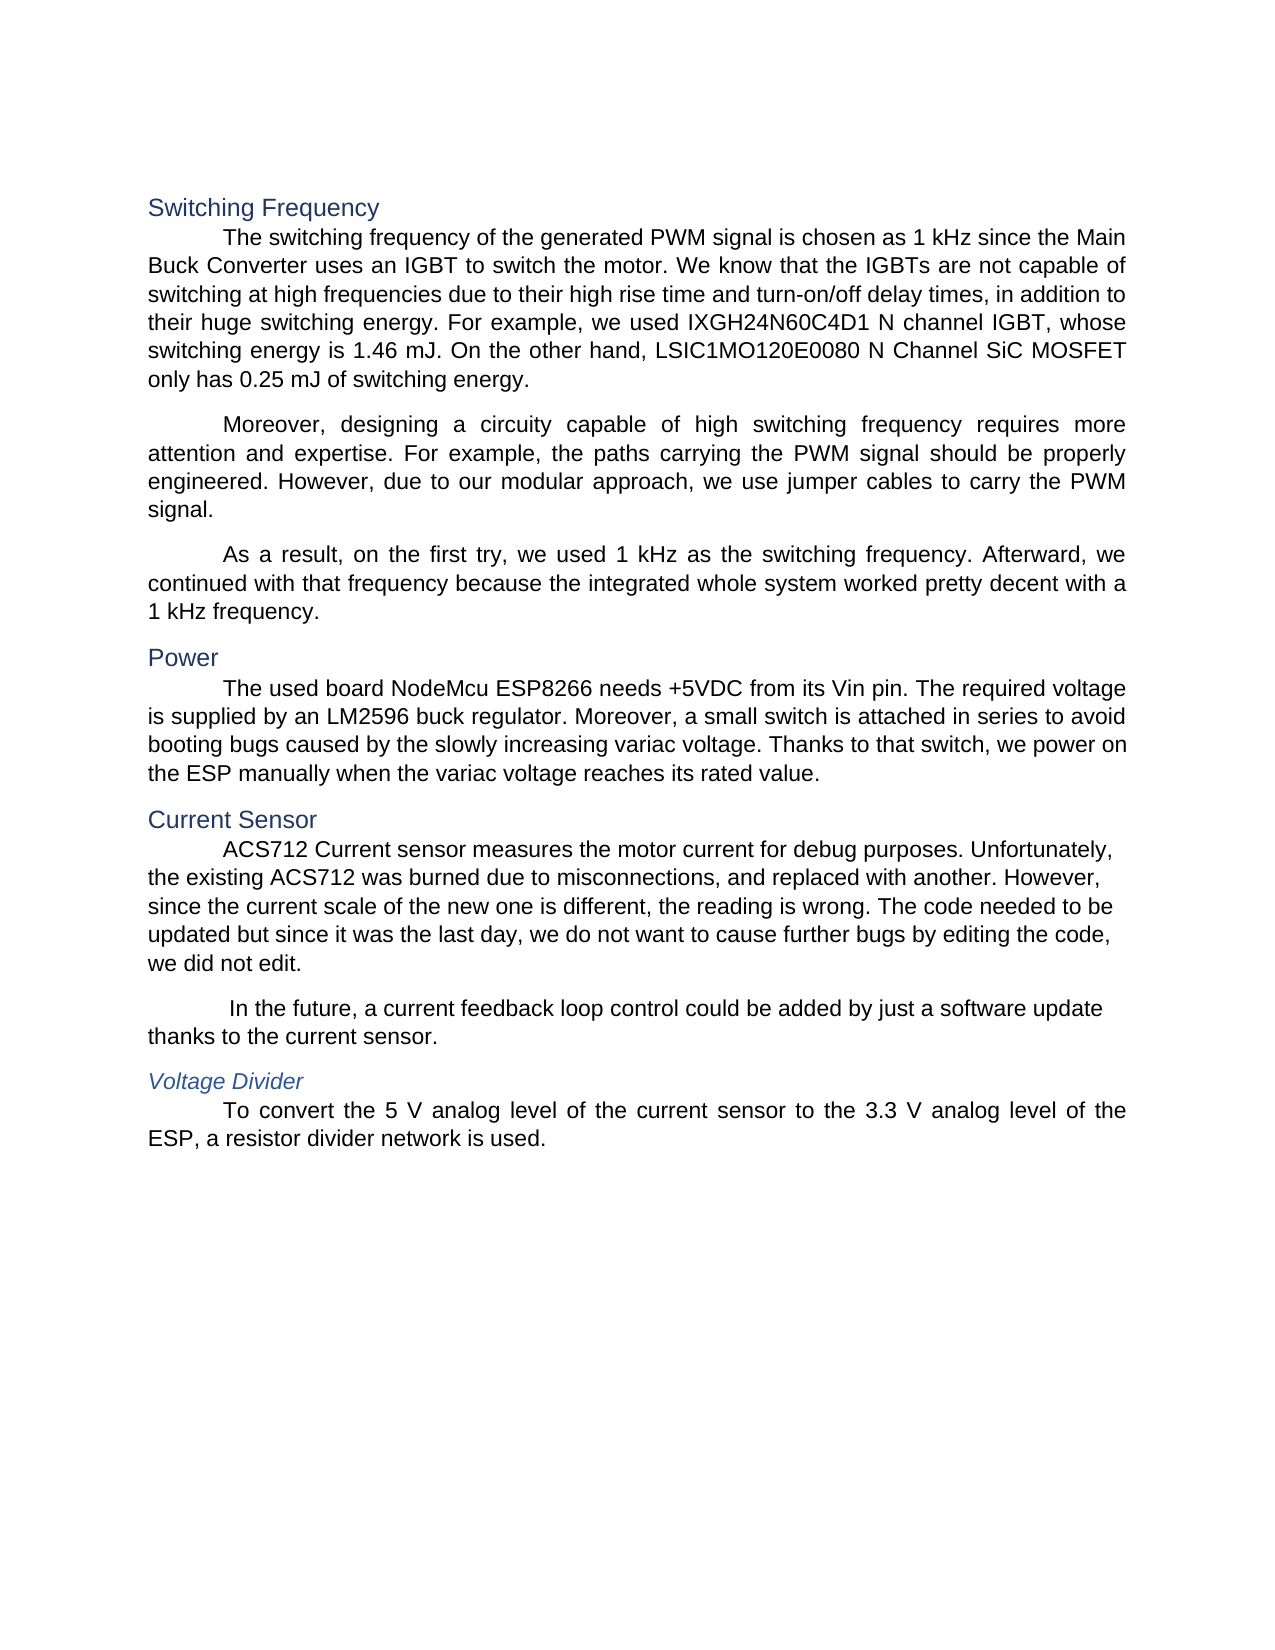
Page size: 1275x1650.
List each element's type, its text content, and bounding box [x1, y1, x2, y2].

text Moreover, designing a circuity capable of high switching frequency requires more attention and expertise. For example, the paths carrying the PWM signal should be properly engineered. However, due to our modular approach, we use jumper cables to carry the PWM signal. [148, 411, 1127, 523]
subtitle Switching Frequency [148, 193, 1127, 221]
text In the future, a current feedback loop control could be added by just a software update thanks to the current sensor. [148, 995, 1127, 1049]
text The switching frequency of the generated PWM signal is chosen as 1 kHz since the Main Buck Converter uses an IGBT to switch the motor. We know that the IGBTs are not capable of switching at high frequencies due to their high rise time and turn-on/off delay times, in addition to their huge switching energy. For example, we used IXGH24N60C4D1 N channel IGBT, whose switching energy is 1.46 mJ. On the other hand, LSIC1MO120E0080 N Channel SiC MOSFET only has 0.25 mJ of switching energy. [148, 224, 1127, 392]
text The used board NodeMcu ESP8266 needs +5VDC from its Vin pin. The required voltage is supplied by an LM2596 buck regulator. Moreover, a small switch is attached in series to avoid booting bugs caused by the slowly increasing variac voltage. Thanks to that switch, we power on the ESP manually when the variac voltage reaches its rated value. [148, 674, 1127, 786]
subtitle Power [148, 643, 1127, 672]
text As a result, on the first try, we used 1 kHz as the switching frequency. Afterward, we continued with that frequency because the integrated whole system worked pretty decent with a 1 kHz frequency. [148, 541, 1127, 625]
subtitle Voltage Divider [148, 1068, 1127, 1095]
text To convert the 5 V analog level of the current sensor to the 3.3 V analog level of the ESP, a resistor divider network is used. [148, 1097, 1127, 1152]
subtitle Current Sensor [148, 805, 1127, 834]
text ACS712 Current sensor measures the motor current for debug purposes. Unfortunately, the existing ACS712 was burned due to misconnections, and replaced with another. However, since the current scale of the new one is different, the reading is wrong. The code needed to be updated but since it was the last day, we do not want to cause further bugs by editing the code, we did not edit. [148, 836, 1127, 976]
